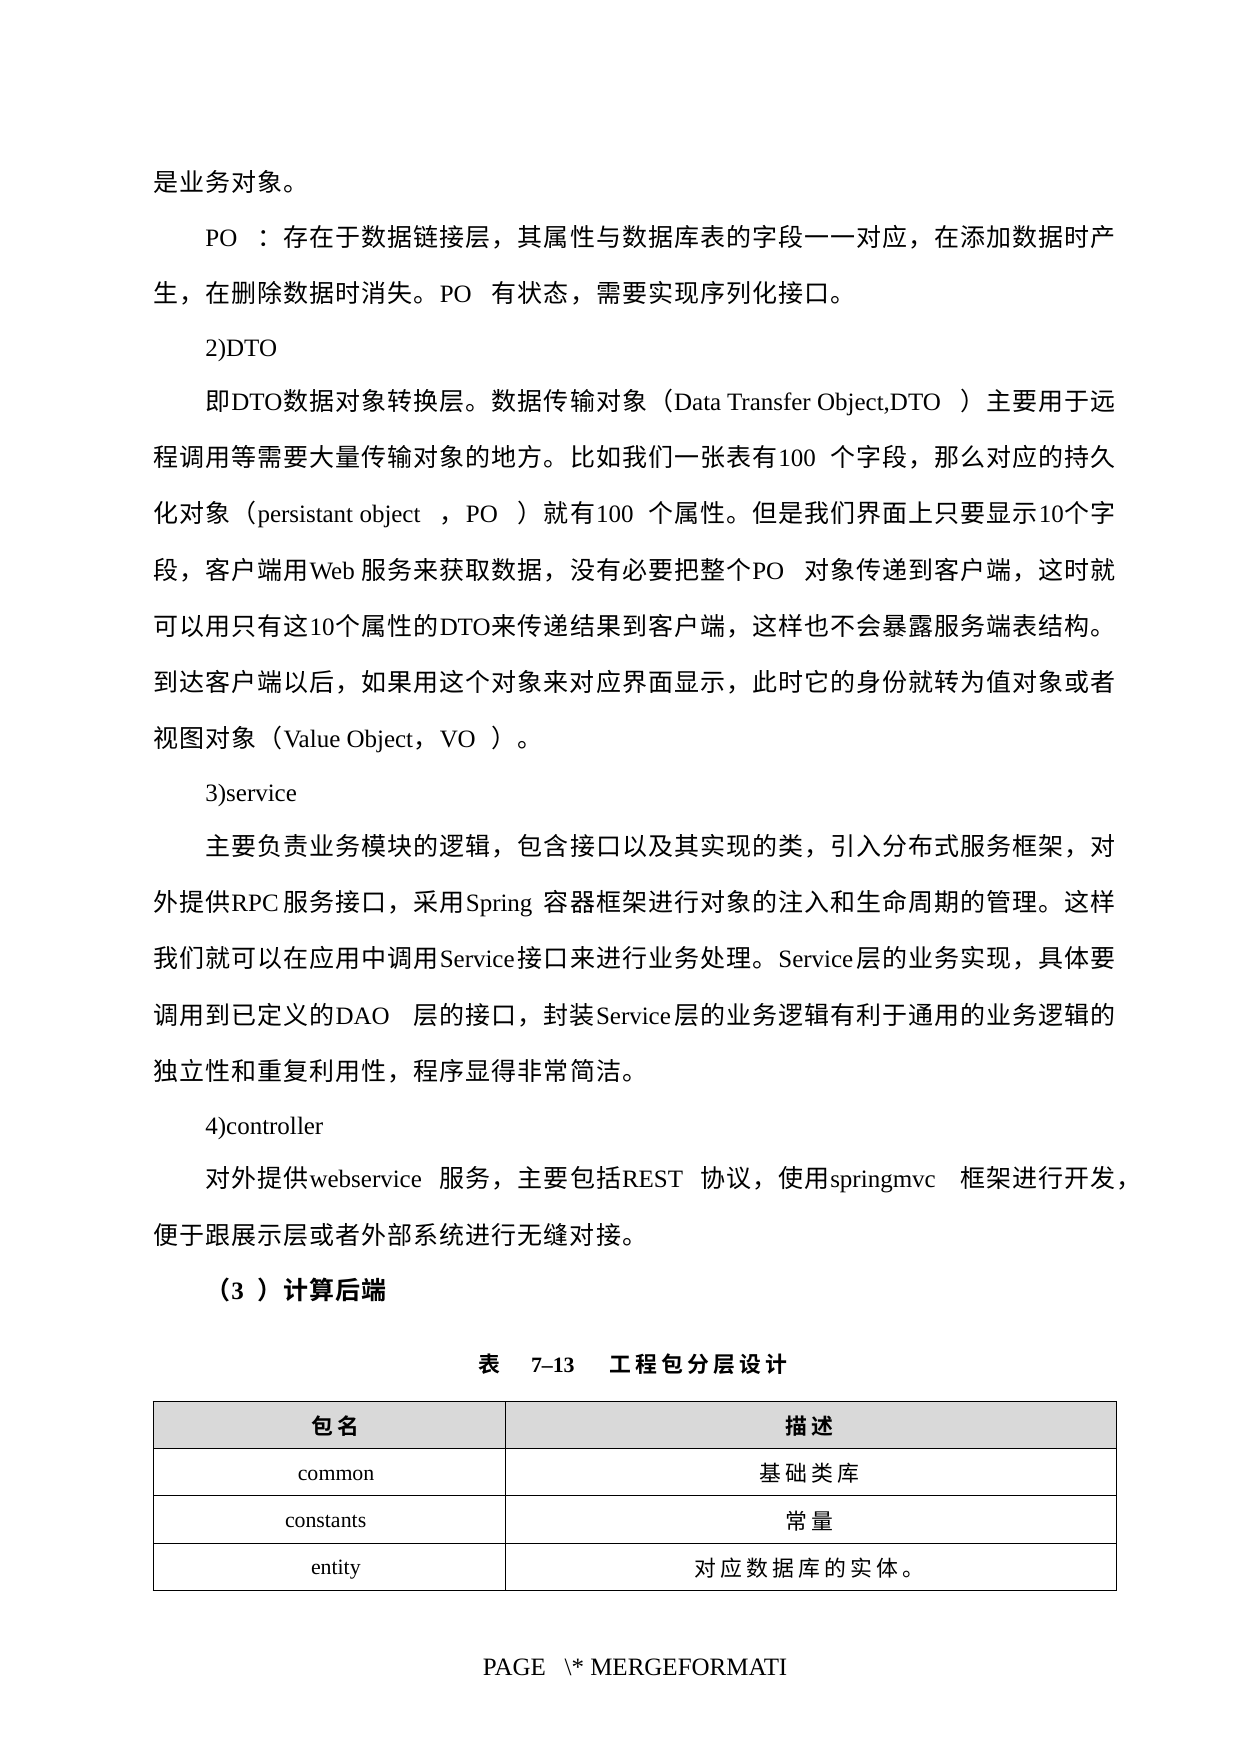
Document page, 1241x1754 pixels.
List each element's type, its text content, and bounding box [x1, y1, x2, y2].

text 主要负责业务模块的逻辑，包含接口以及其实现的类，引入分布式服务框架，对外提供RPC服务接口，采用Spring容器框架进行对象的注入和生命周期的管理。这样我们就可以在应用中调用Service接口来进行业务处理。Service层的业务实现，具体要调用到已定义的DAO层的接口，封装Service层的业务逻辑有利于通用的业务逻辑的独立性和重复利用性，程序显得非常简洁。 [153, 826, 1117, 1088]
text PO：存在于数据链接层，其属性与数据库表的字段一一对应，在添加数据时产生，在删除数据时消失。PO有状态，需要实现序列化接口。 [153, 217, 1117, 311]
text （3）计算后端 [153, 1270, 1117, 1308]
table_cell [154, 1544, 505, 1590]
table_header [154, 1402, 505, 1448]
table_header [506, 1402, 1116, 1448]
text 4)controller [153, 1106, 1117, 1144]
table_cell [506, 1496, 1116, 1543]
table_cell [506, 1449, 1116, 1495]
text 2)DTO [153, 329, 1117, 366]
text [153, 161, 1117, 199]
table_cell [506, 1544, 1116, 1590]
text 对外提供webservice服务，主要包括REST协议，使用springmvc框架进行开发，便于跟展示层或者外部系统进行无缝对接。 [153, 1158, 1117, 1252]
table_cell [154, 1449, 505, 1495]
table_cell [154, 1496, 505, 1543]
text 3)service [153, 774, 1117, 811]
text 即DTO数据对象转换层。数据传输对象（Data Transfer Object,DTO）主要用于远程调用等需要大量传输对象的地方。比如我们一张表有100个字段，那么对应的持久化对象（persistant object，PO）就有100个属性。但是我们界面上只要显示10个字段，客户端用Web服务来获取数据，没有必要把整个PO对象传递到客户端，这时就可以用只有这10个属性的DTO来传递结果到客户端，这样也不会暴露服务端表结构。到达客户端以后，如果用这个对象来对应界面显示，此时它的身份就转为值对象或者视图对象（Value Object，VO）。 [153, 381, 1117, 756]
